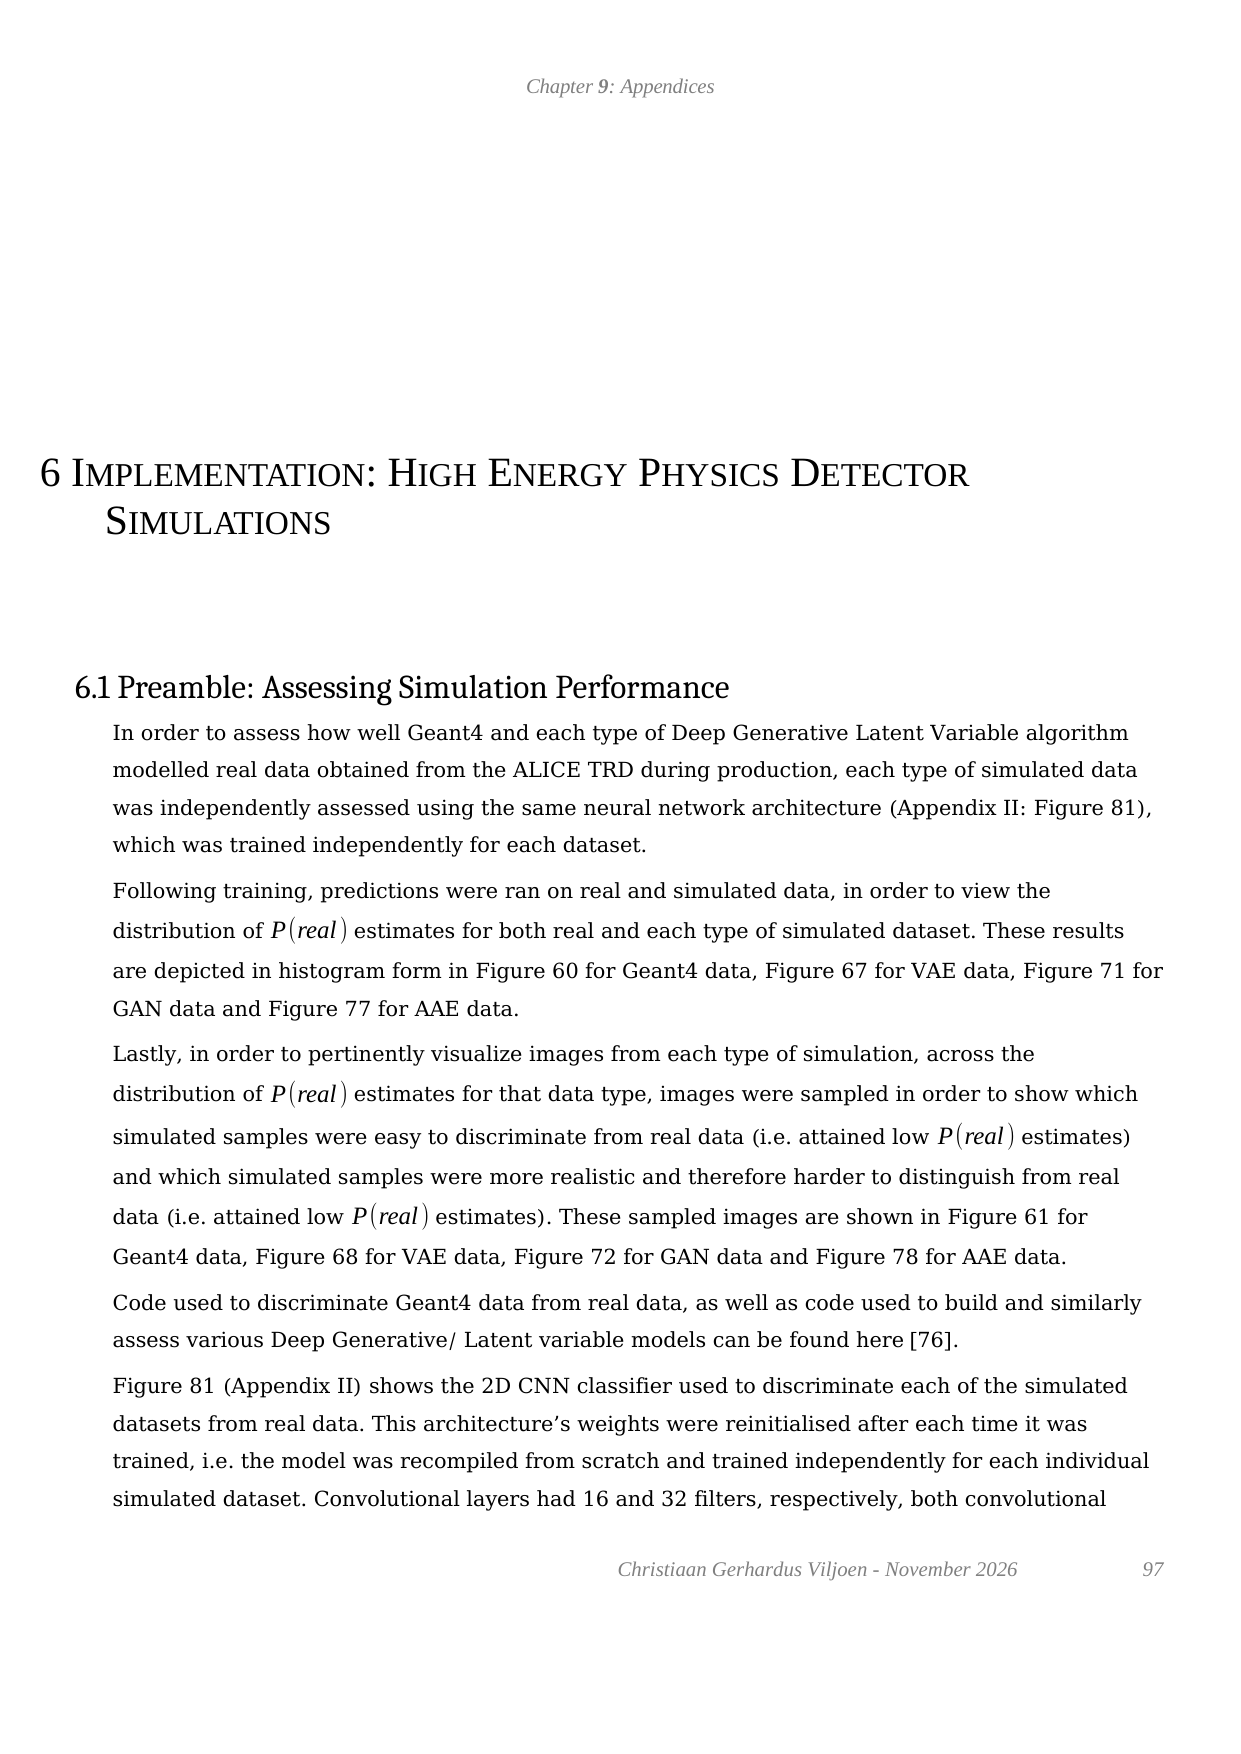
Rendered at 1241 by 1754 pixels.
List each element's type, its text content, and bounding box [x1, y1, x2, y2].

subtitle Preamble: Assessing Simulation Performance [75, 669, 1165, 707]
text Lastly, in order to pertinently visualize images from each type of simulation, across the distribution of estimates for that data type, images were sampled in order to show which simulated samples were easy to discriminate from real data (i.e. attained low estimates) and which simulated samples were more realistic and therefore harder to distinguish from real data (i.e. attained low estimates). These sampled images are shown in Figure 61 for Geant4 data, Figure 68 for VAE data, Figure 72 for GAN data and Figure 78 for AAE data. [112, 1041, 1165, 1269]
subtitle Implementation: High Energy Physics Detector Simulations [39, 448, 1165, 544]
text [112, 1373, 1165, 1510]
text Code used to discriminate Geant4 data from real data, as well as code used to build and similarly assess various Deep Generative/ Latent variable models can be found here . [112, 1289, 1165, 1352]
text Following training, predictions were ran on real and simulated data, in order to view the distribution of estimates for both real and each type of simulated dataset. These results are depicted in histogram form in Figure 60 for Geant4 data, Figure 67 for VAE data, Figure 71 for GAN data and Figure 77 for AAE data. [112, 878, 1165, 1020]
text In order to assess how well Geant4 and each type of Deep Generative Latent Variable algorithm modelled real data obtained from the ALICE TRD during production, each type of simulated data was independently assessed using the same neural network architecture (Appendix II: Figure 81), which was trained independently for each dataset. [112, 719, 1165, 857]
